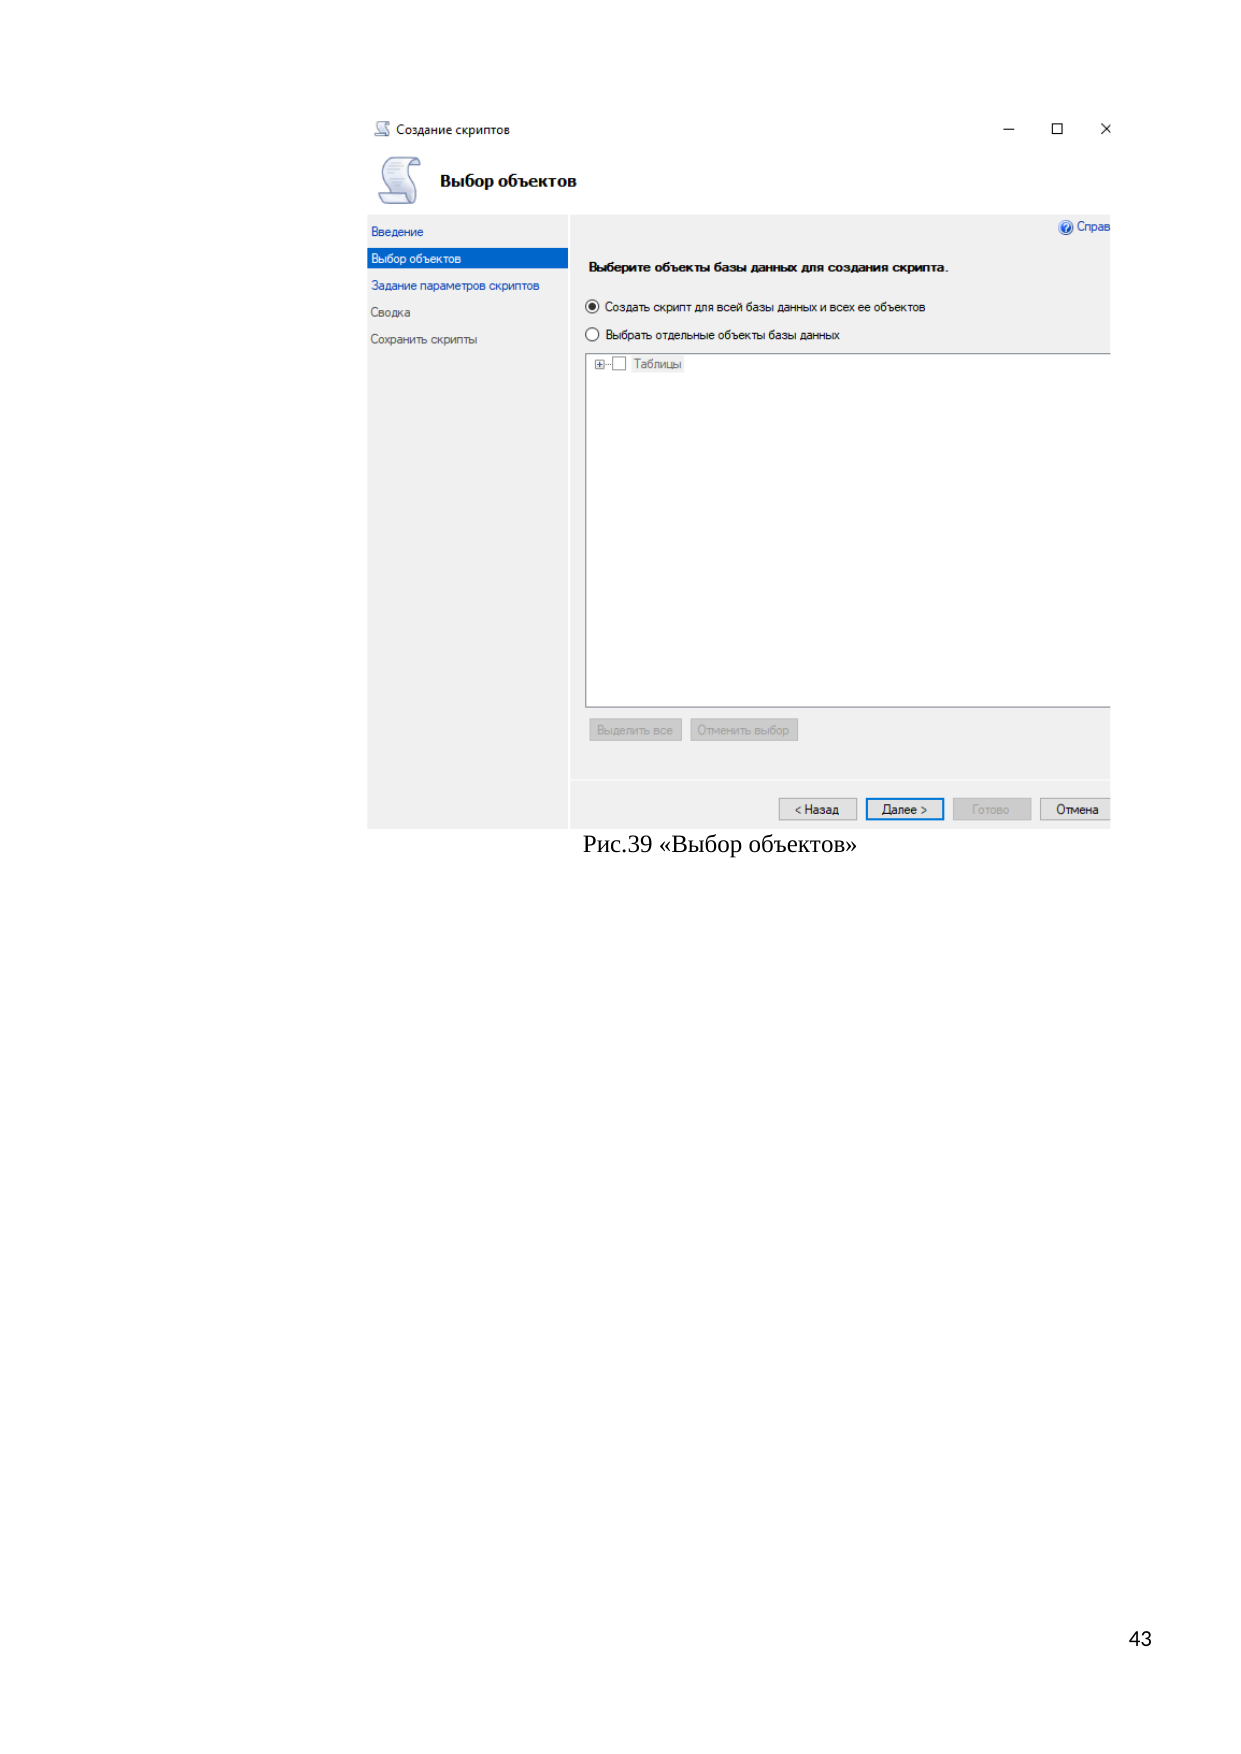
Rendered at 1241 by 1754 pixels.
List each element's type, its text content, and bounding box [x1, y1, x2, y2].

text Рис.39 «Выбор объектов» [288, 829, 1152, 858]
picture [367, 118, 1111, 829]
